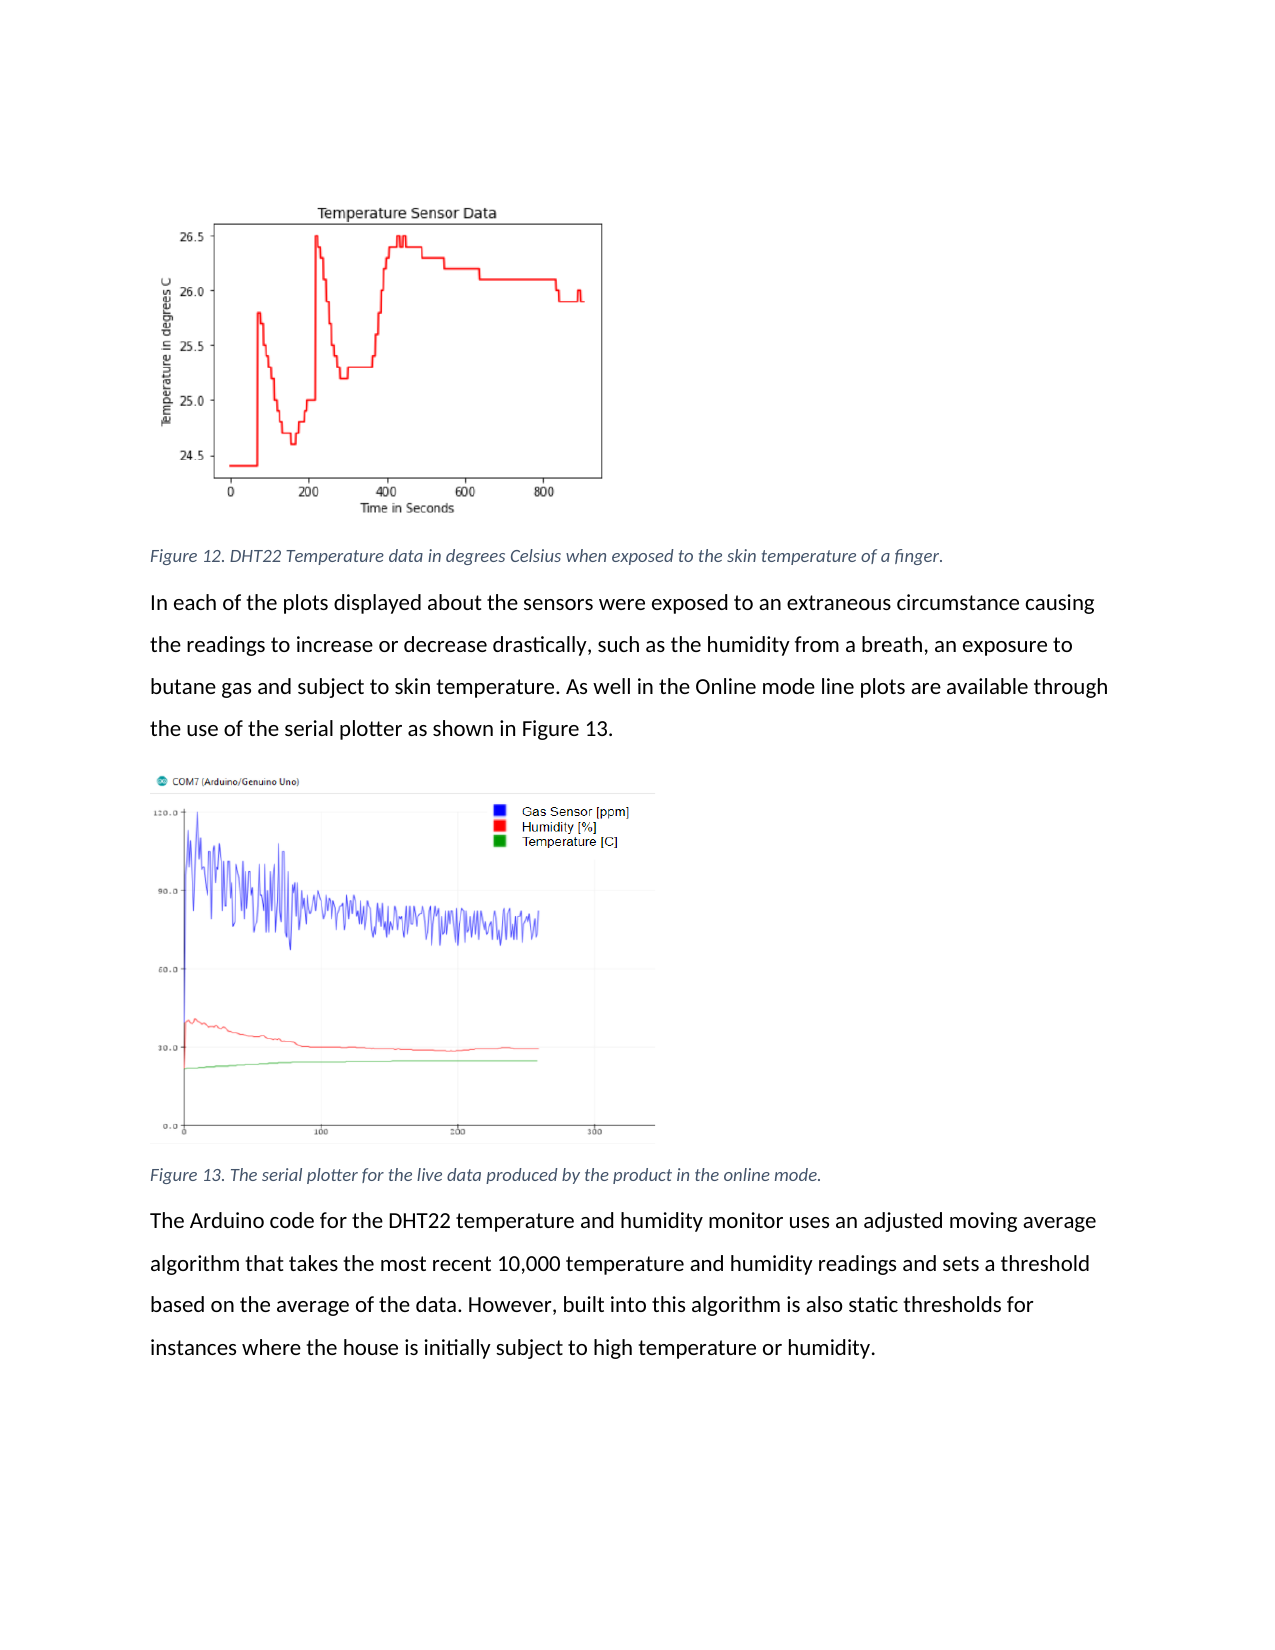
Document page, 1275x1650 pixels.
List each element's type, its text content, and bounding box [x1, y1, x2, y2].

picture [150, 196, 667, 526]
picture [150, 772, 655, 1144]
text The Arduino code for the DHT22 temperature and humidity monitor uses an adjusted moving average algorithm that takes the most recent 10,000 temperature and humidity readings and sets a threshold based on the average of the data. However, built into this algorithm is also static thresholds for instances where the house is initially subject to high temperature or humidity. [150, 1207, 1125, 1361]
text In each of the plots displayed about the sensors were exposed to an extraneous circumstance causing the readings to increase or decrease drastically, such as the humidity from a breath, an exposure to butane gas and subject to skin temperature. As well in the Online mode line plots are available through the use of the serial plotter as shown in Figure 13. [150, 588, 1125, 742]
